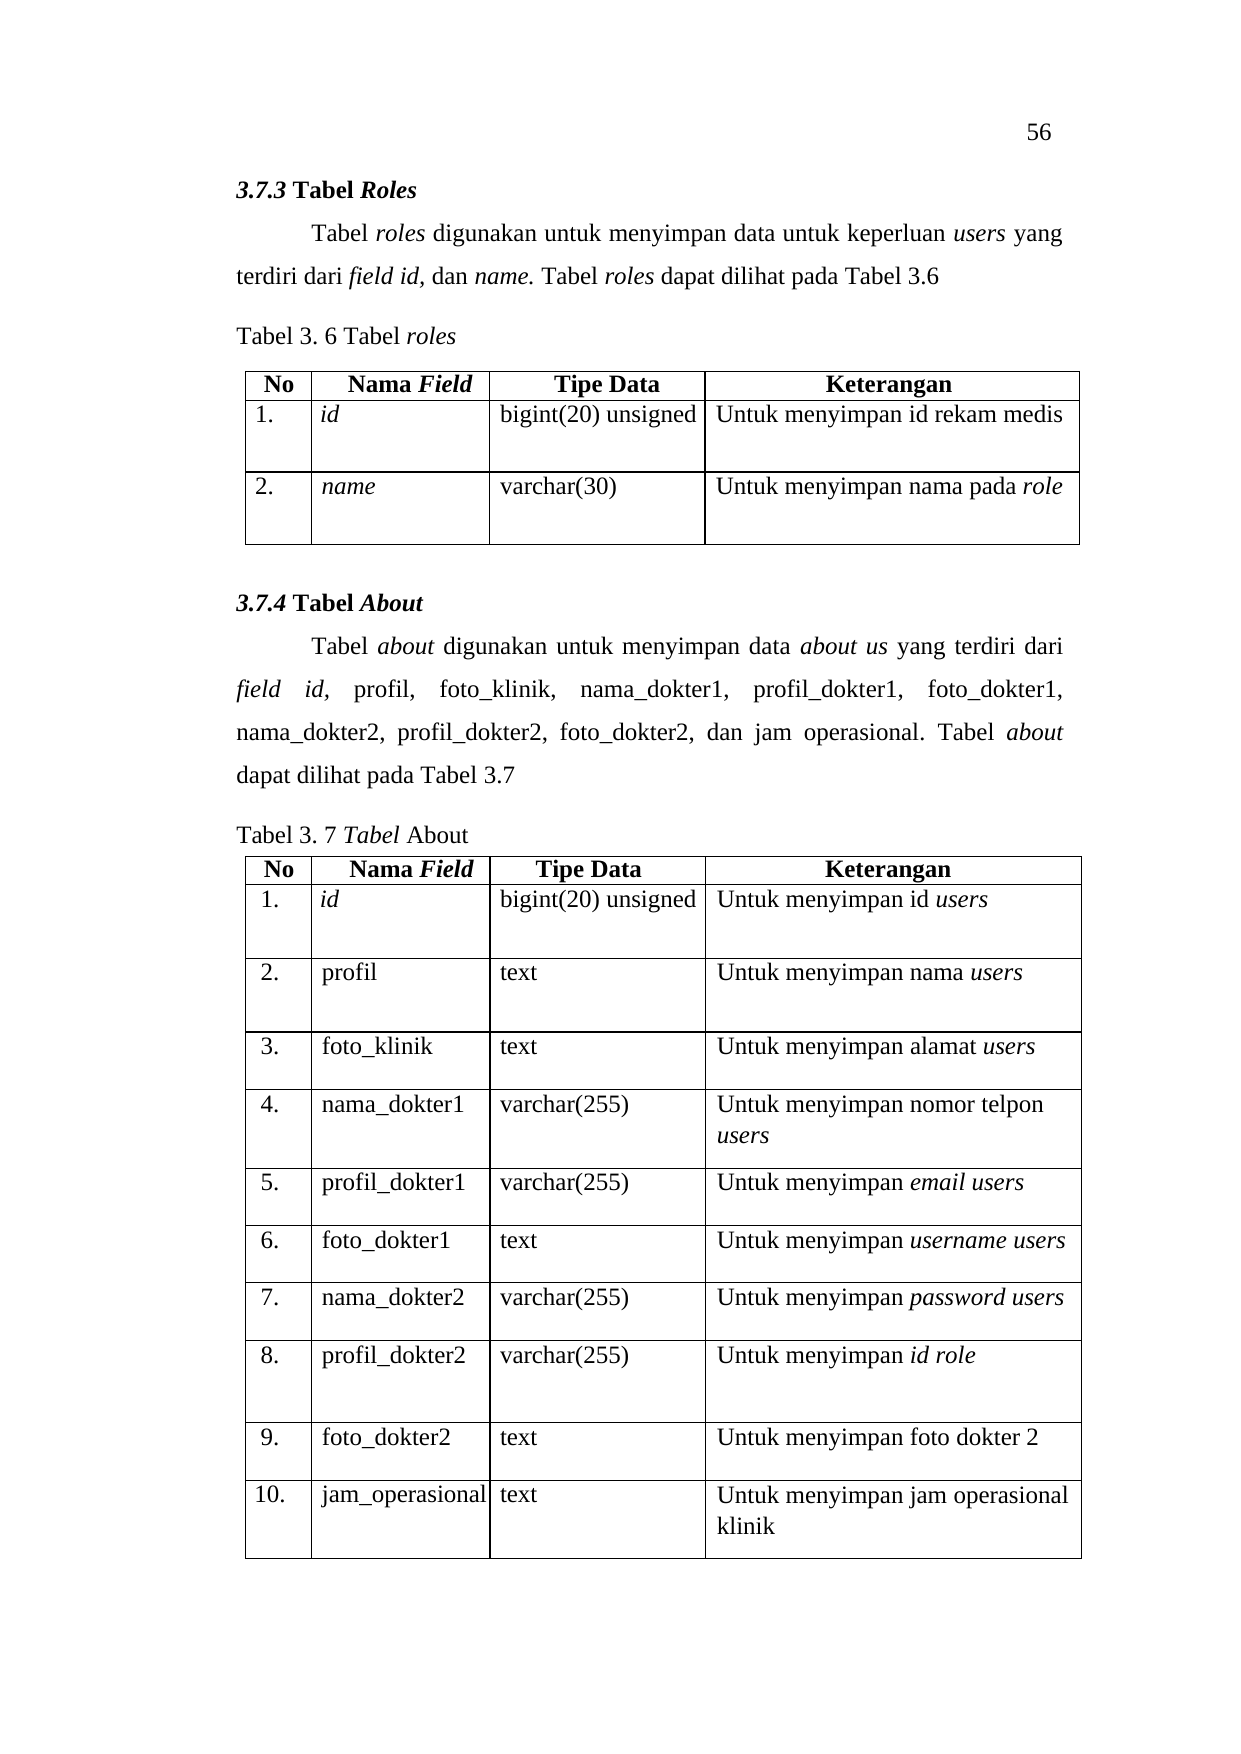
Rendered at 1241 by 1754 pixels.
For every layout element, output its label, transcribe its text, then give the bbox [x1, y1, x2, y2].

table_cell bigint(20) unsigned [491, 885, 705, 957]
table_cell foto_klinik [312, 1033, 489, 1089]
text Tabel roles digunakan untuk menyimpan data untuk keperluan users yang terdiri dari field id, dan name. Tabel roles dapat dilihat pada Tabel 3.6 [236, 218, 1064, 289]
table_cell varchar(255) [491, 1169, 705, 1225]
table_cell 8. [246, 1341, 311, 1422]
table_cell profil_dokter2 [312, 1341, 489, 1422]
table_cell text [491, 1033, 705, 1089]
table_cell Untuk menyimpan jam operasional klinik [706, 1481, 1081, 1558]
table_cell jam_operasional [312, 1481, 489, 1558]
table_cell varchar(255) [491, 1341, 705, 1422]
table_cell 2. [246, 959, 311, 1031]
table_cell text [491, 1226, 705, 1282]
list Tabel About [236, 588, 1111, 617]
table_cell name [312, 473, 489, 544]
list Tabel Roles [236, 175, 1111, 204]
table_cell nama_dokter1 [312, 1090, 489, 1167]
table_header Tipe Data [491, 857, 705, 884]
table_cell Untuk menyimpan username users [706, 1226, 1081, 1282]
table_header Nama Field [312, 857, 489, 884]
table_cell 7. [246, 1283, 311, 1340]
table_header No [246, 857, 311, 884]
table_cell text [491, 959, 705, 1031]
table_header Tipe Data [490, 372, 704, 399]
table_cell 4. [246, 1090, 311, 1167]
table_cell profil [312, 959, 489, 1031]
table_cell Untuk menyimpan alamat users [706, 1033, 1081, 1089]
table_header Nama Field [312, 372, 489, 399]
table_cell 1. [246, 885, 311, 957]
table_cell id [312, 401, 489, 471]
table_cell Untuk menyimpan id role [706, 1341, 1081, 1422]
table_header No [246, 372, 311, 399]
table_cell 9. [246, 1423, 311, 1479]
table_cell 6. [246, 1226, 311, 1282]
table_cell Untuk menyimpan id users [706, 885, 1081, 957]
table_cell bigint(20) unsigned [490, 401, 704, 471]
table_cell foto_dokter1 [312, 1226, 489, 1282]
table_cell 3. [246, 1033, 311, 1089]
table_header Keterangan [706, 372, 1079, 399]
table_cell 5. [246, 1169, 311, 1225]
table_cell Untuk menyimpan nama pada role [706, 473, 1079, 544]
table_cell Untuk menyimpan password users [706, 1283, 1081, 1340]
text Tabel about digunakan untuk menyimpan data about us yang terdiri dari field id, profil, foto_klinik, nama_dokter1, profil_dokter1, foto_dokter1, nama_dokter2, profil_dokter2, foto_dokter2, dan jam operasional. Tabel about dapat dilihat pada Tabel 3.7 [236, 631, 1063, 789]
table_cell varchar(30) [490, 473, 704, 544]
table_cell 10. [246, 1481, 311, 1558]
table_cell 2. [246, 473, 311, 544]
table_cell varchar(255) [491, 1283, 705, 1340]
table_cell Untuk menyimpan id rekam medis [706, 401, 1079, 471]
table_cell Untuk menyimpan foto dokter 2 [706, 1423, 1081, 1479]
table_cell nama_dokter2 [312, 1283, 489, 1340]
table_cell varchar(255) [491, 1090, 705, 1167]
text Tabel 3. 7 Tabel About [236, 820, 1111, 849]
table_cell Untuk menyimpan email users [706, 1169, 1081, 1225]
table_cell 1. [246, 401, 311, 471]
table_header Keterangan [706, 857, 1081, 884]
text Tabel 3. 6 Tabel roles [236, 321, 1111, 349]
table_cell foto_dokter2 [312, 1423, 489, 1479]
table_cell text [491, 1481, 705, 1558]
table_cell profil_dokter1 [312, 1169, 489, 1225]
table_cell Untuk menyimpan nomor telpon users [706, 1090, 1081, 1167]
table_cell text [491, 1423, 705, 1479]
table_cell id [312, 885, 489, 957]
table_cell Untuk menyimpan nama users [706, 959, 1081, 1031]
